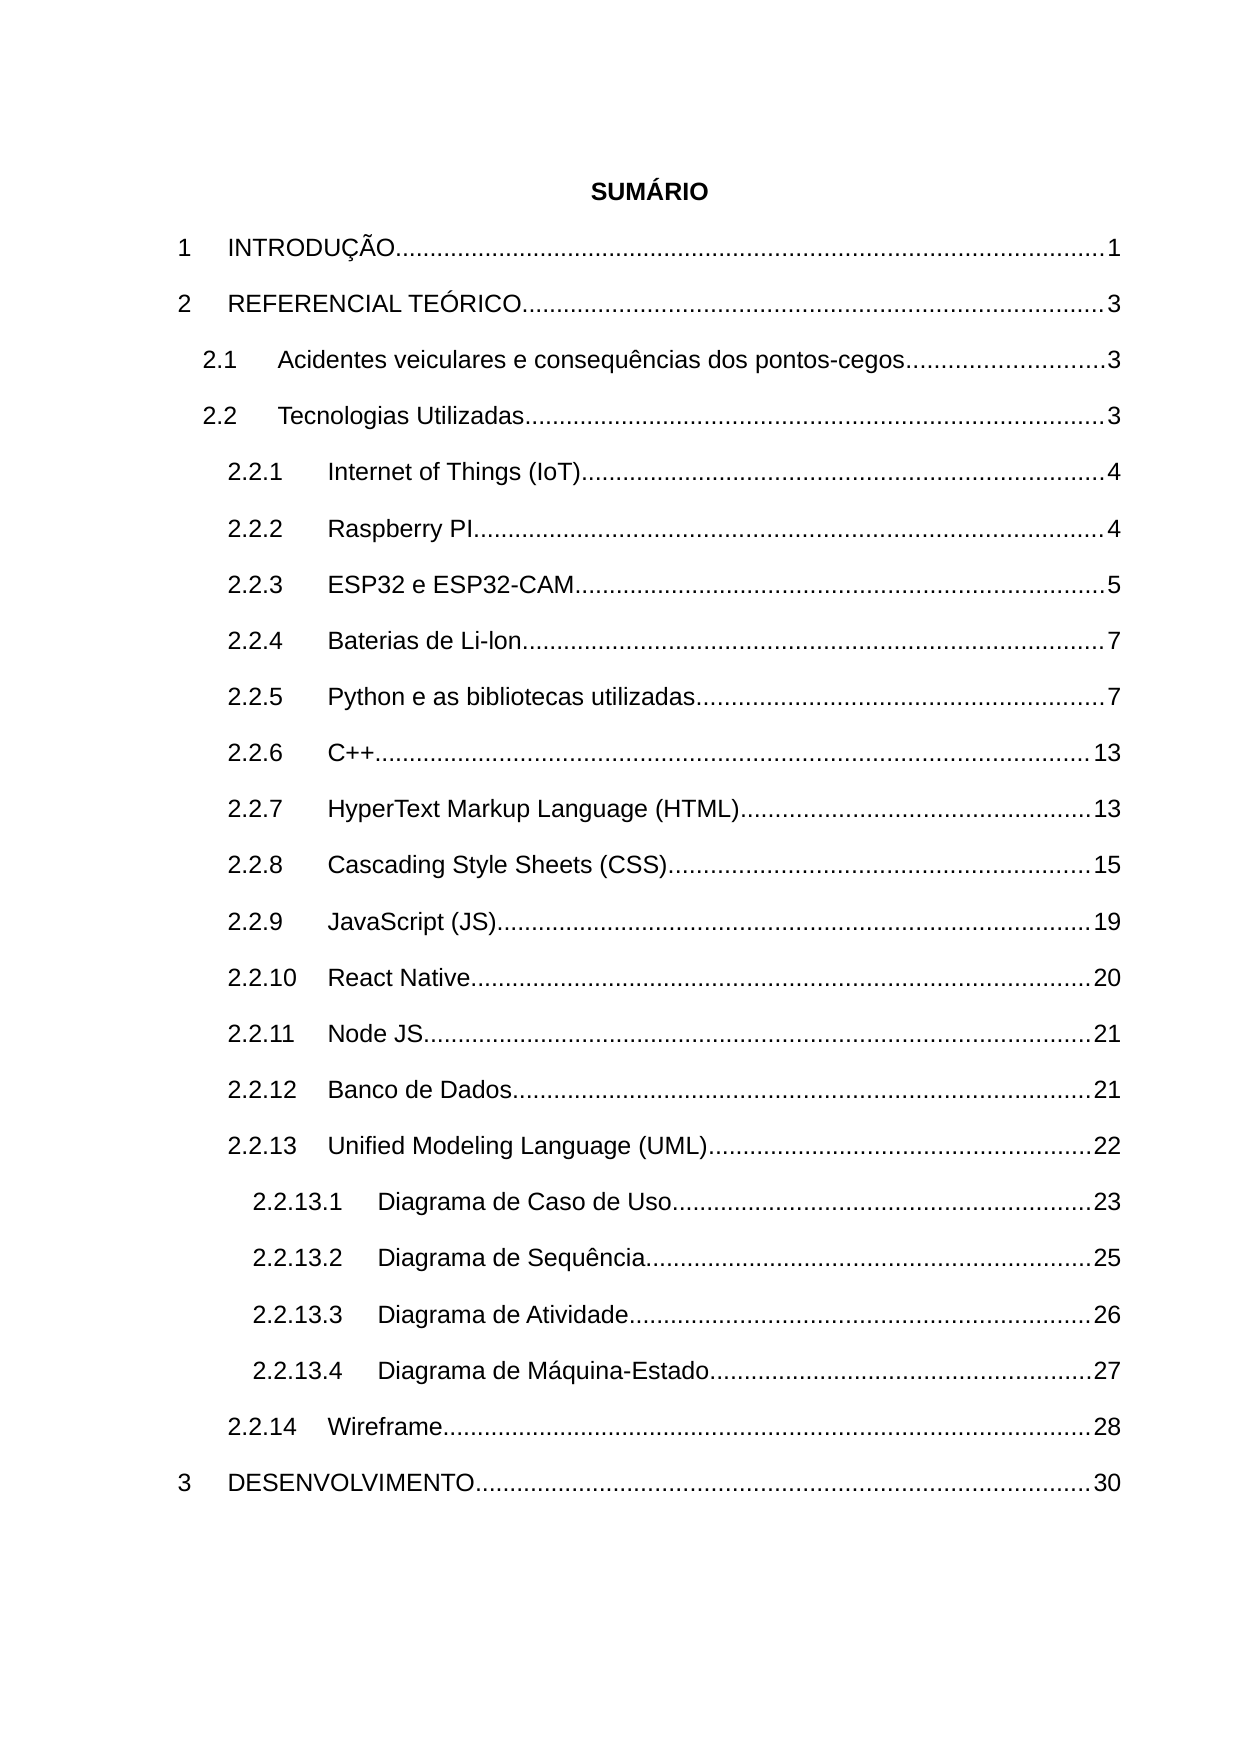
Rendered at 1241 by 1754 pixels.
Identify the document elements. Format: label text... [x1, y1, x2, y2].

text 2.2.12 Banco de Dados 21 [227, 1075, 1122, 1104]
text 2.2.6 C++ 13 [227, 738, 1122, 767]
text 3 DESENVOLVIMENTO 30 [177, 1468, 1122, 1497]
text 2.2.4 Baterias de Li-lon 7 [227, 626, 1122, 654]
text 2.2.7 HyperText Markup Language (HTML) 13 [227, 794, 1122, 823]
text SUMÁRIO [177, 177, 1122, 206]
text 2.2.9 JavaScript (JS) 19 [227, 907, 1122, 935]
text 1 INTRODUÇÃO 1 [177, 233, 1122, 262]
text 2.2.3 ESP32 e ESP32-CAM 5 [227, 570, 1122, 598]
text 2.2.14 Wireframe 28 [227, 1412, 1122, 1441]
text 2.2 Tecnologias Utilizadas 3 [202, 401, 1122, 430]
text 2.2.11 Node JS 21 [227, 1019, 1122, 1048]
text 2.1 Acidentes veiculares e consequências dos pontos-cegos 3 [202, 345, 1122, 374]
text 2.2.2 Raspberry PI 4 [227, 513, 1122, 542]
text 2.2.5 Python e as bibliotecas utilizadas 7 [227, 682, 1122, 711]
text 2.2.13.3 Diagrama de Atividade 26 [252, 1299, 1122, 1328]
text 2.2.10 React Native 20 [227, 963, 1122, 991]
text 2.2.8 Cascading Style Sheets (CSS) 15 [227, 850, 1122, 879]
text 2.2.13.4 Diagrama de Máquina-Estado 27 [252, 1356, 1122, 1384]
text 2.2.1 Internet of Things (IoT) 4 [227, 457, 1122, 486]
text 2.2.13.1 Diagrama de Caso de Uso 23 [252, 1187, 1122, 1216]
text 2 REFERENCIAL TEÓRICO 3 [177, 289, 1122, 318]
text 2.2.13 Unified Modeling Language (UML) 22 [227, 1131, 1122, 1160]
text 2.2.13.2 Diagrama de Sequência 25 [252, 1243, 1122, 1272]
